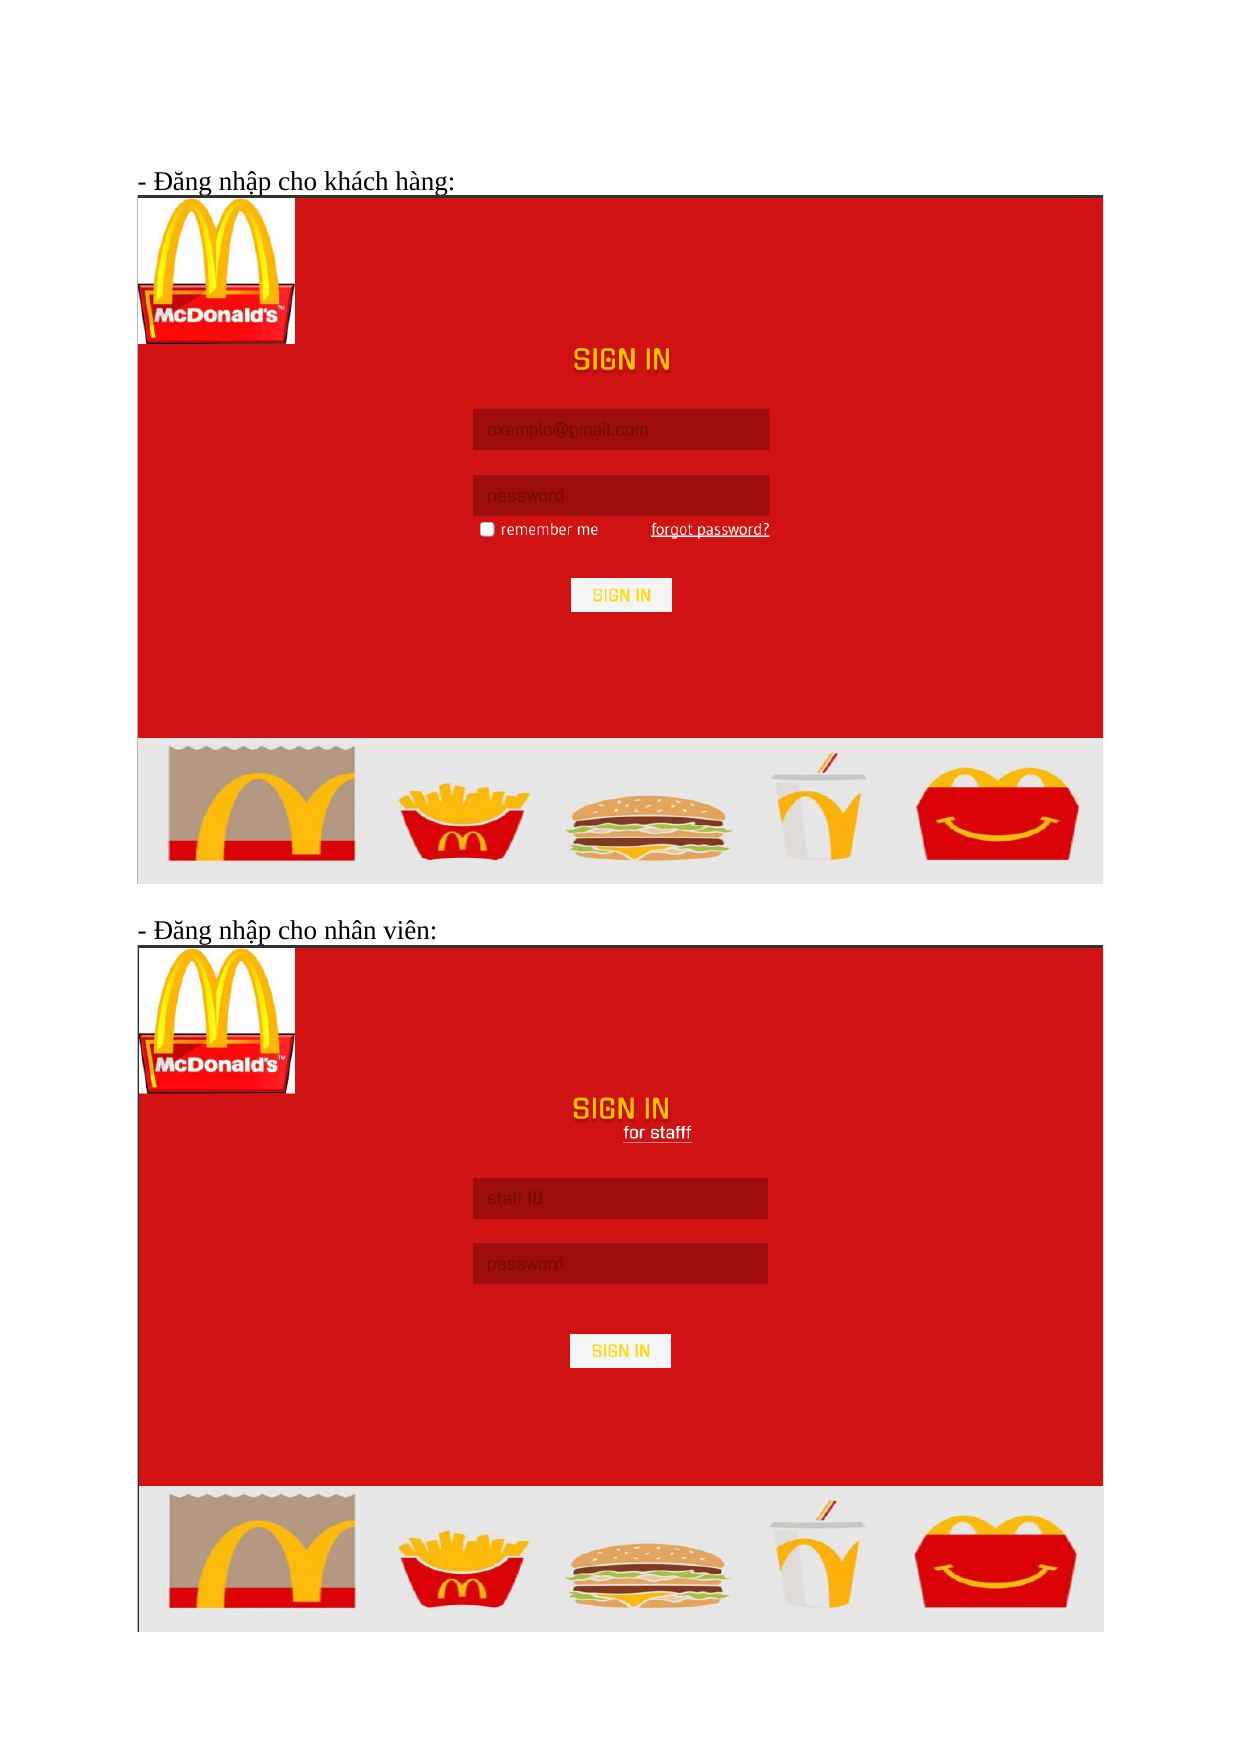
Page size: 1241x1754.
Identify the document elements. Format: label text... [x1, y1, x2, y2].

picture [137, 195, 1104, 884]
text - Đăng nhập cho khách hàng: [137, 164, 1103, 195]
text - Đăng nhập cho nhân viên: [137, 914, 1103, 945]
picture [137, 945, 1104, 1632]
